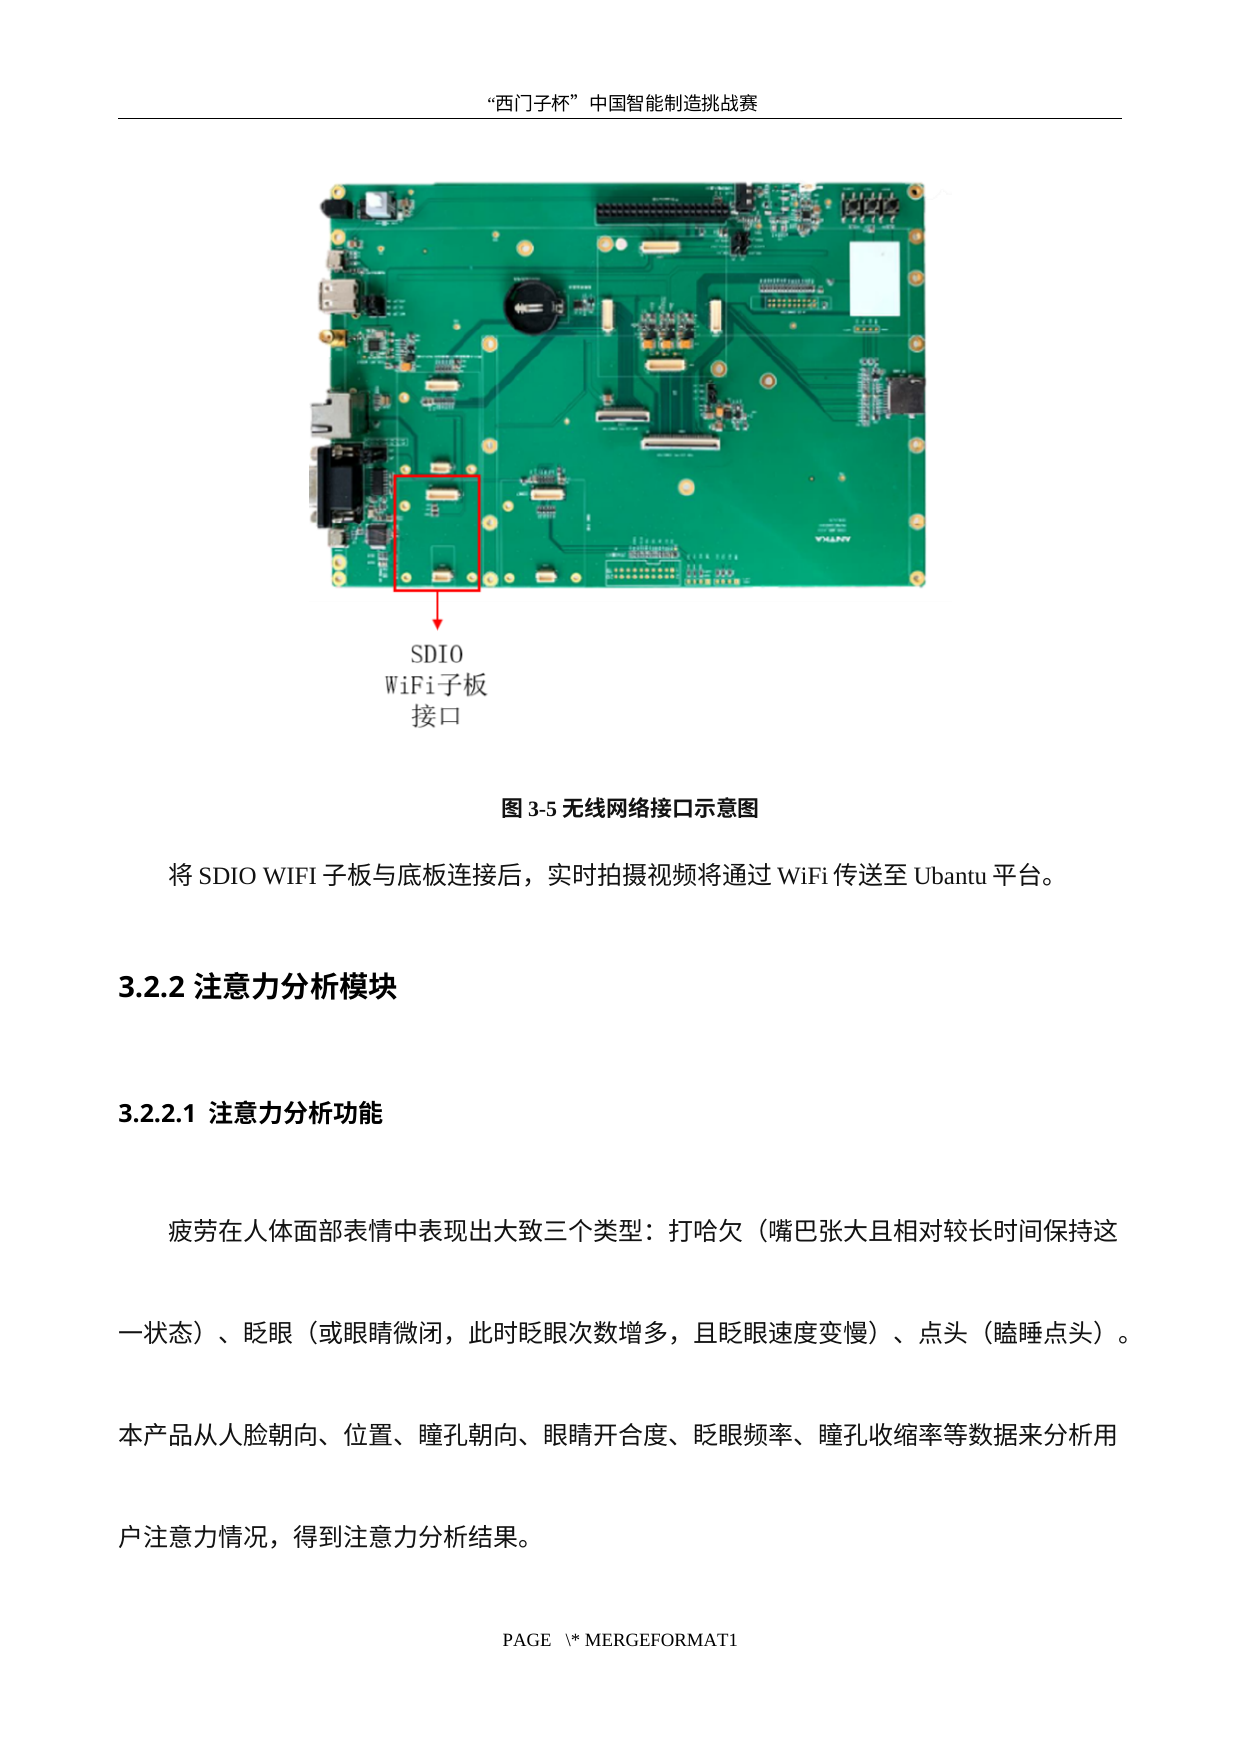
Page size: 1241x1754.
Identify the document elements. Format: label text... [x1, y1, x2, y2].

picture [309, 163, 952, 745]
text 疲劳在人体面部表情中表现出大致三个类型：打哈欠（嘴巴张大且相对较长时间保持这一状态）、眨眼（或眼睛微闭，此时眨眼次数增多，且眨眼速度变慢）、点头（瞌睡点头）。本产品从人脸朝向、位置、瞳孔朝向、眼睛开合度、眨眼频率、瞳孔收缩率等数据来分析用户注意力情况，得到注意力分析结果。 [118, 1349, 1122, 1569]
subtitle 注意力分析功能 [118, 1078, 1122, 1146]
text 疲劳在人体面部表情中表现出大致三个类型：打哈欠（嘴巴张大且相对较长时间保持这一状态）、眨眼（或眼睛微闭，此时眨眼次数增多，且眨眼速度变慢）、点头（瞌睡点头）。本产品从人脸朝向、位置、瞳孔朝向、眼睛开合度、眨眼频率、瞳孔收缩率等数据来分析用户注意力情况，得到注意力分析结果。 [118, 1196, 1122, 1313]
text 图3-5 无线网络接口示意图 [118, 789, 1122, 823]
text 将SDIO WIFI子板与底板连接后，实时拍摄视频将通过WiFi传送至Ubantu平台。 [118, 839, 1122, 907]
subtitle 注意力分析模块 [118, 952, 1122, 1020]
